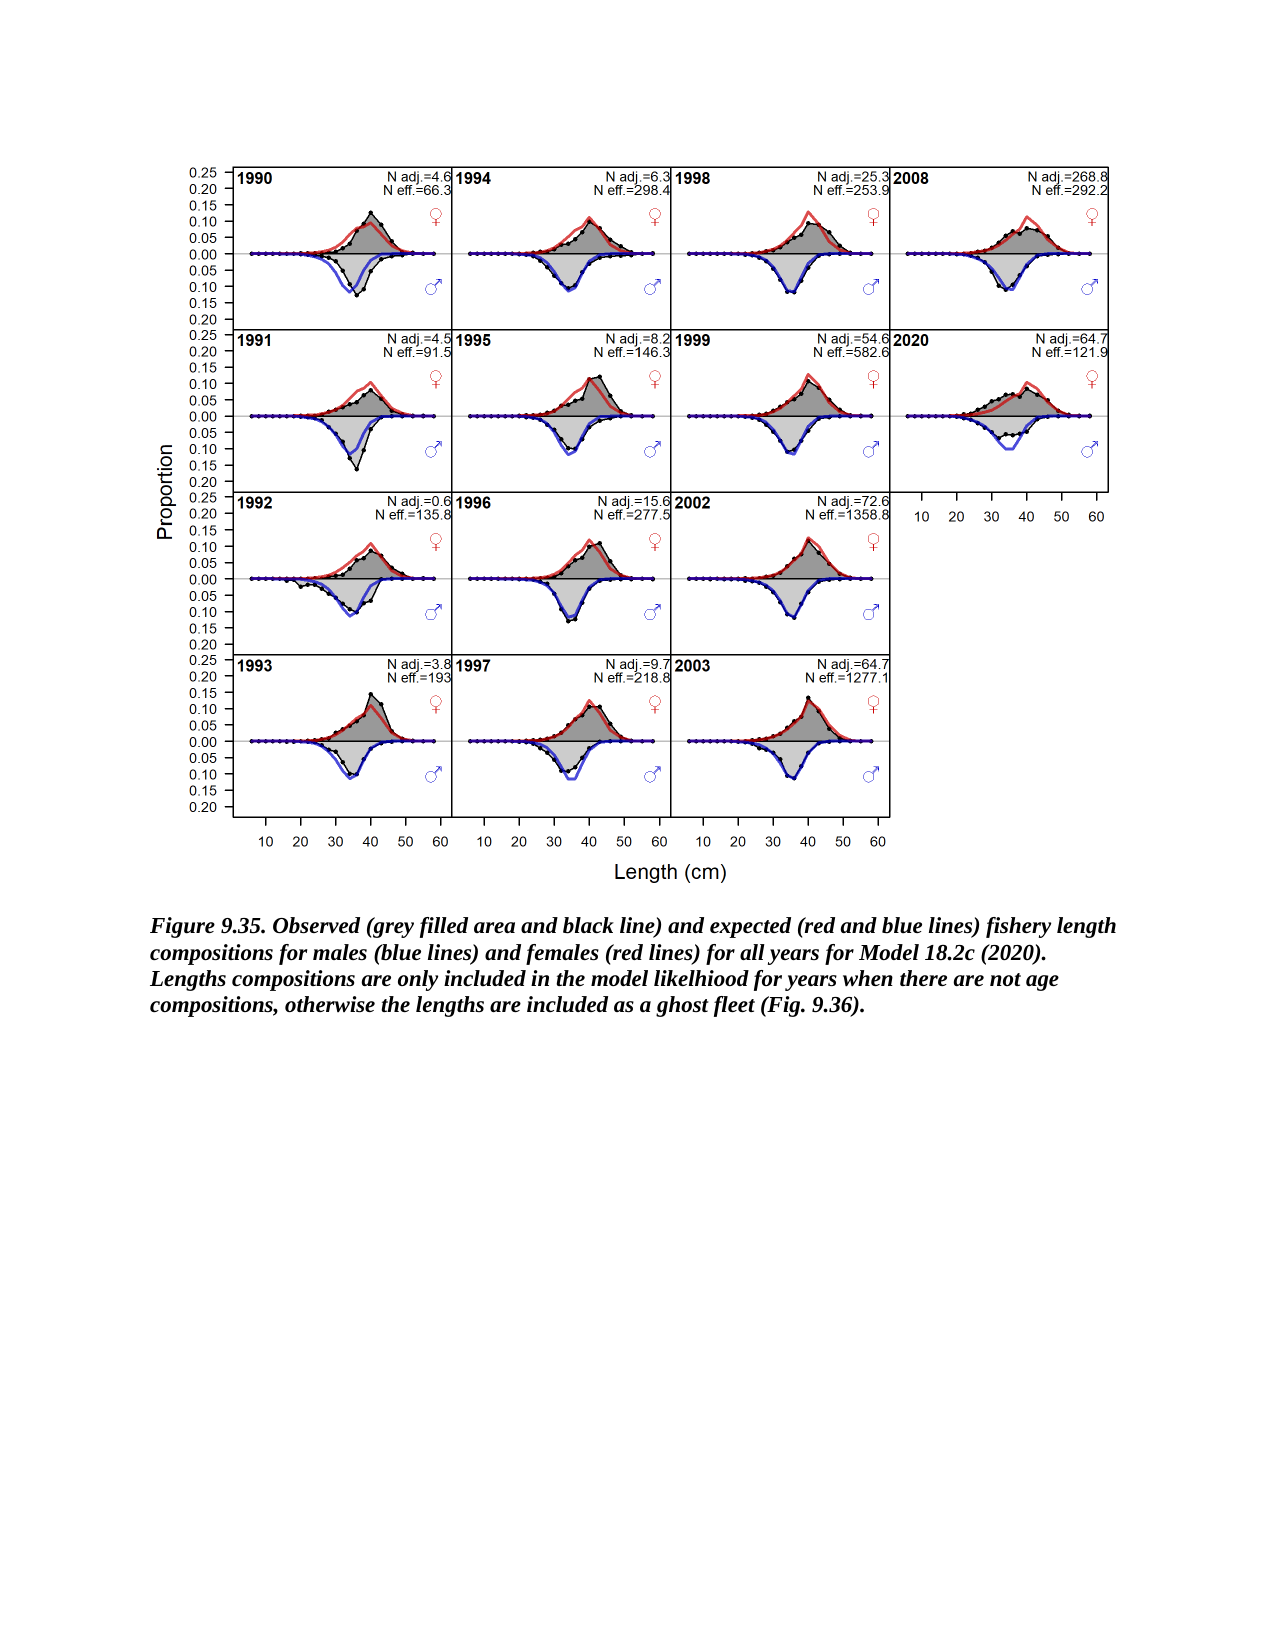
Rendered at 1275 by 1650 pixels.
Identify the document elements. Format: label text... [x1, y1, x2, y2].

picture [150, 150, 1125, 900]
text Figure 9.35. Observed (grey filled area and black line) and expected (red and blue lines) fishery length compositions for males (blue lines) and females (red lines) for all years for Model 18.2c (2020). Lengths compositions are only included in the model likelhiood for years when there are not age compositions, otherwise the lengths are included as a ghost fleet (Fig. 9.36). [150, 912, 1125, 1018]
